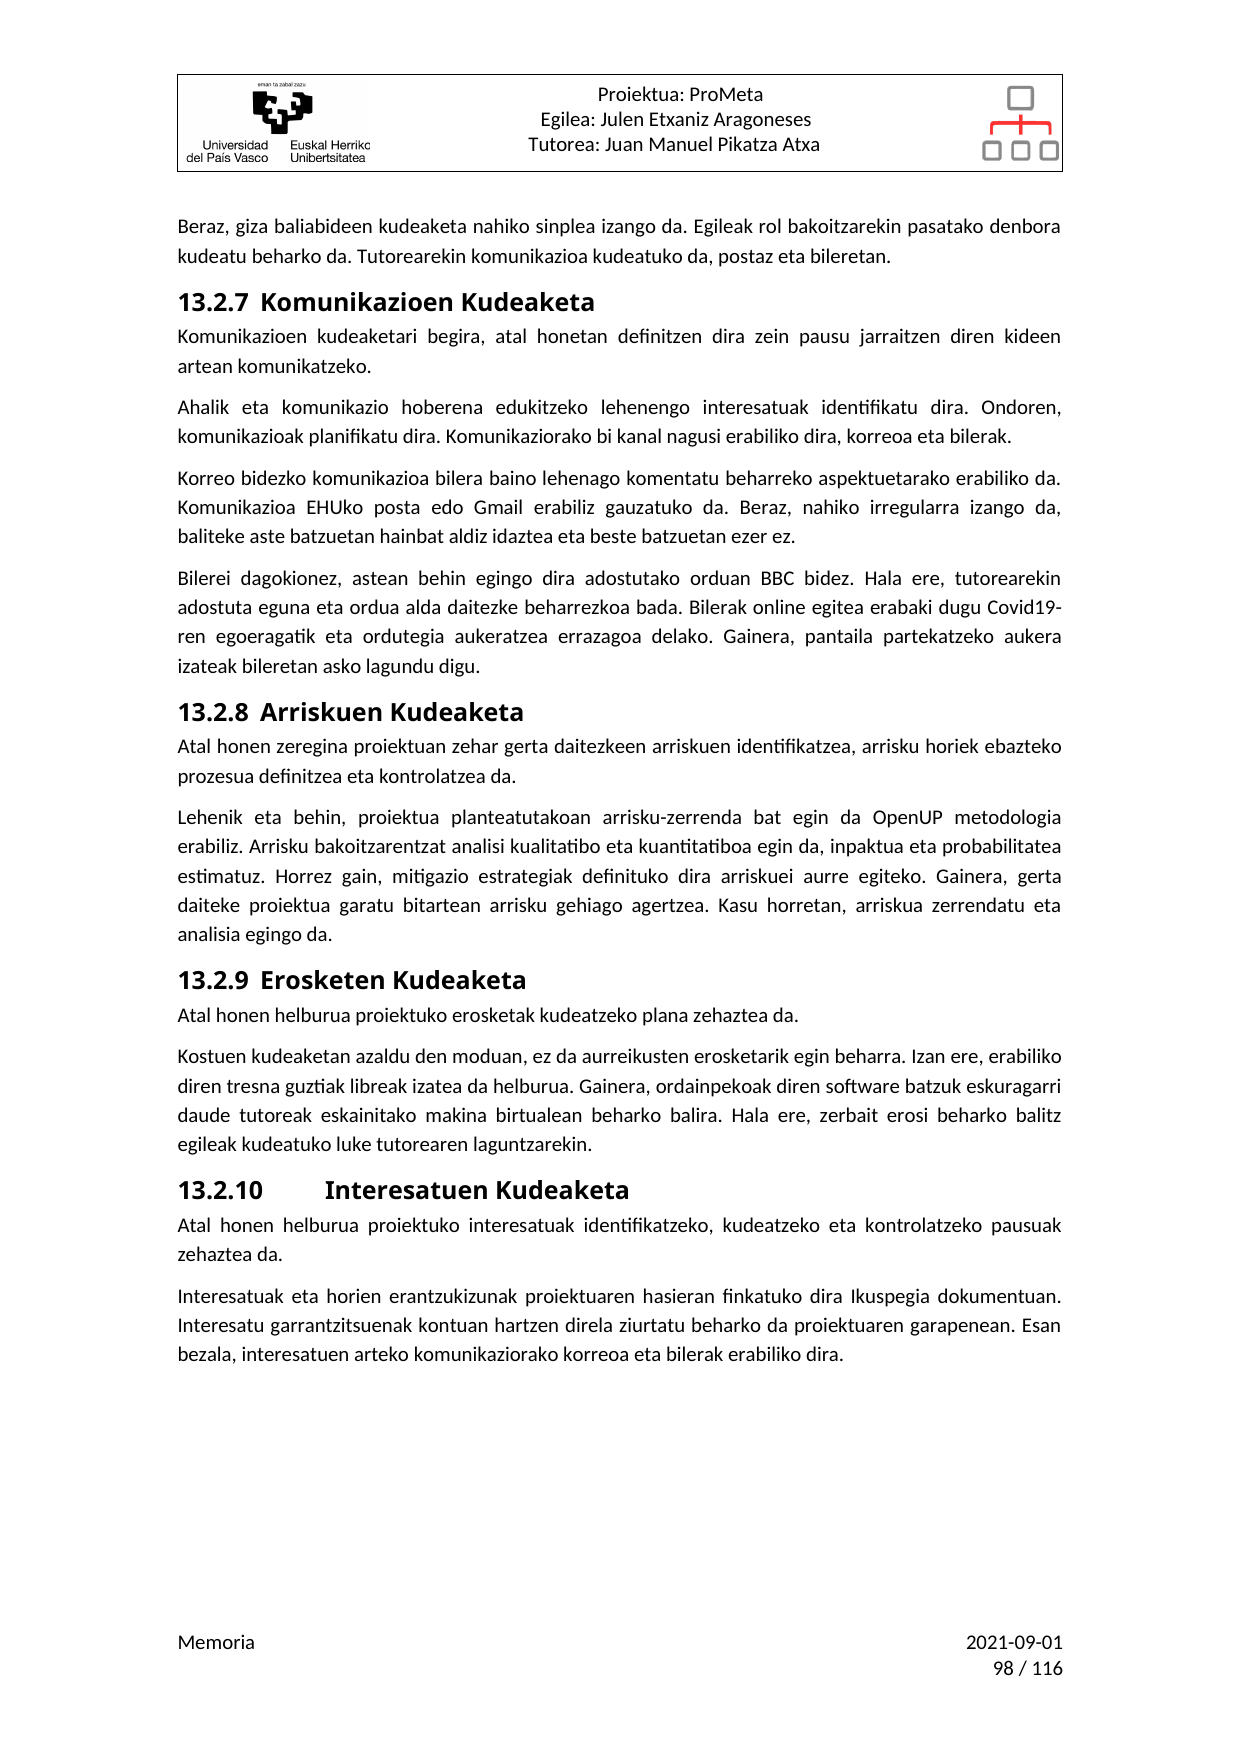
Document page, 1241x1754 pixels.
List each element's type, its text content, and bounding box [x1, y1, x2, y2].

text Atal honen helburua proiektuko erosketak kudeatzeko plana zehaztea da. [177, 1002, 1063, 1027]
picture [182, 81, 370, 162]
text Kostuen kudeaketan azaldu den moduan, ez da aurreikusten erosketarik egin beharra. Izan ere, erabiliko diren tresna guztiak libreak izatea da helburua. Gainera, ordainpekoak diren software batzuk eskuragarri daude tutoreak eskainitako makina birtualean beharko balira. Hala ere, zerbait erosi beharko balitz egileak kudeatuko luke tutorearen laguntzarekin. [177, 1044, 1063, 1157]
subtitle Komunikazioen Kudeaketa [177, 284, 1063, 318]
subtitle Erosketen Kudeaketa [177, 963, 1063, 997]
text Lehenik eta behin, proiektua planteatutakoan arrisku-zerrenda bat egin da OpenUP metodologia erabiliz. Arrisku bakoitzarentzat analisi kualitatibo eta kuantitatiboa egin da, inpaktua eta probabilitatea estimatuz. Horrez gain, mitigazio estrategiak definituko dira arriskuei aurre egiteko. Gainera, gerta daiteke proiektua garatu bitartean arrisku gehiago agertzea. Kasu horretan, arriskua zerrendatu eta analisia egingo da. [177, 804, 1063, 947]
text Bilerei dagokionez, astean behin egingo dira adostutako orduan BBC bidez. Hala ere, tutorearekin adostuta eguna eta ordua alda daitezke beharrezkoa bada. Bilerak online egitea erabaki dugu Covid19-ren egoeragatik eta ordutegia aukeratzea errazagoa delako. Gainera, pantaila partekatzeko aukera izateak bileretan asko lagundu digu. [177, 565, 1063, 678]
subtitle Arriskuen Kudeaketa [177, 694, 1063, 728]
picture [978, 80, 1060, 162]
text Ahalik eta komunikazio hoberena edukitzeko lehenengo interesatuak identifikatu dira. Ondoren, komunikazioak planifikatu dira. Komunikaziorako bi kanal nagusi erabiliko dira, korreoa eta bilerak. [177, 394, 1063, 449]
text Beraz, giza baliabideen kudeaketa nahiko sinplea izango da. Egileak rol bakoitzarekin pasatako denbora kudeatu beharko da. Tutorearekin komunikazioa kudeatuko da, postaz eta bileretan. [177, 214, 1063, 268]
text Komunikazioen kudeaketari begira, atal honetan definitzen dira zein pausu jarraitzen diren kideen artean komunikatzeko. [177, 324, 1063, 378]
subtitle Interesatuen Kudeaketa [177, 1173, 1063, 1207]
text Interesatuak eta horien erantzukizunak proiektuaren hasieran finkatuko dira Ikuspegia dokumentuan. Interesatu garrantzitsuenak kontuan hartzen direla ziurtatu beharko da proiektuaren garapenean. Esan bezala, interesatuen arteko komunikaziorako korreoa eta bilerak erabiliko dira. [177, 1283, 1063, 1367]
text Korreo bidezko komunikazioa bilera baino lehenago komentatu beharreko aspektuetarako erabiliko da. Komunikazioa EHUko posta edo Gmail erabiliz gauzatuko da. Beraz, nahiko irregularra izango da, baliteke aste batzuetan hainbat aldiz idaztea eta beste batzuetan ezer ez. [177, 465, 1063, 549]
text Atal honen helburua proiektuko interesatuak identifikatzeko, kudeatzeko eta kontrolatzeko pausuak zehaztea da. [177, 1212, 1063, 1267]
text Atal honen zeregina proiektuan zehar gerta daitezkeen arriskuen identifikatzea, arrisku horiek ebazteko prozesua definitzea eta kontrolatzea da. [177, 734, 1063, 788]
